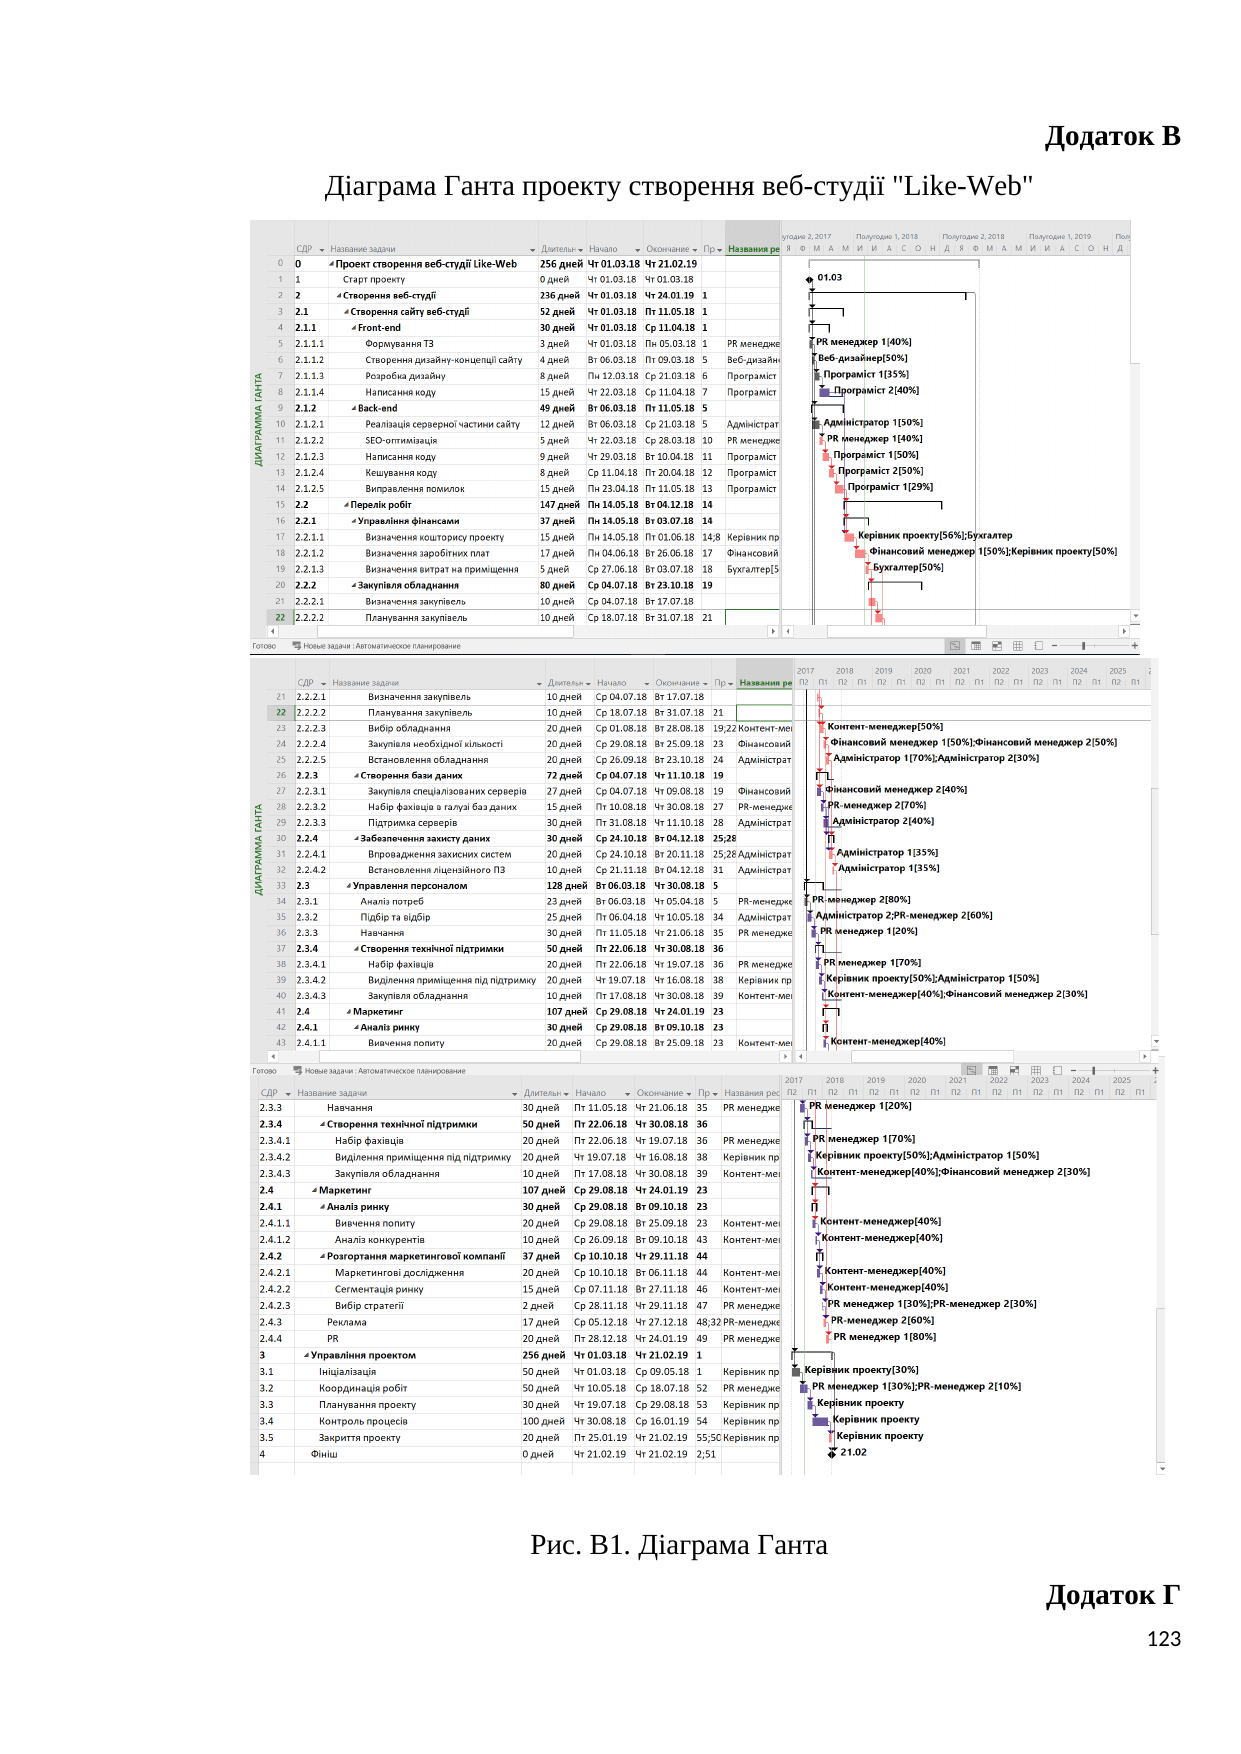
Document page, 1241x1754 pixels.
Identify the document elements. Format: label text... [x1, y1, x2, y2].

text Діаграма Ганта проекту створення веб-студії "Like-Web" [177, 168, 1181, 202]
text Додаток Г [177, 1577, 1181, 1611]
text Рис. В1. Діаграма Ганта [177, 1527, 1181, 1560]
picture [249, 220, 1169, 1477]
text Додаток В [177, 118, 1181, 152]
